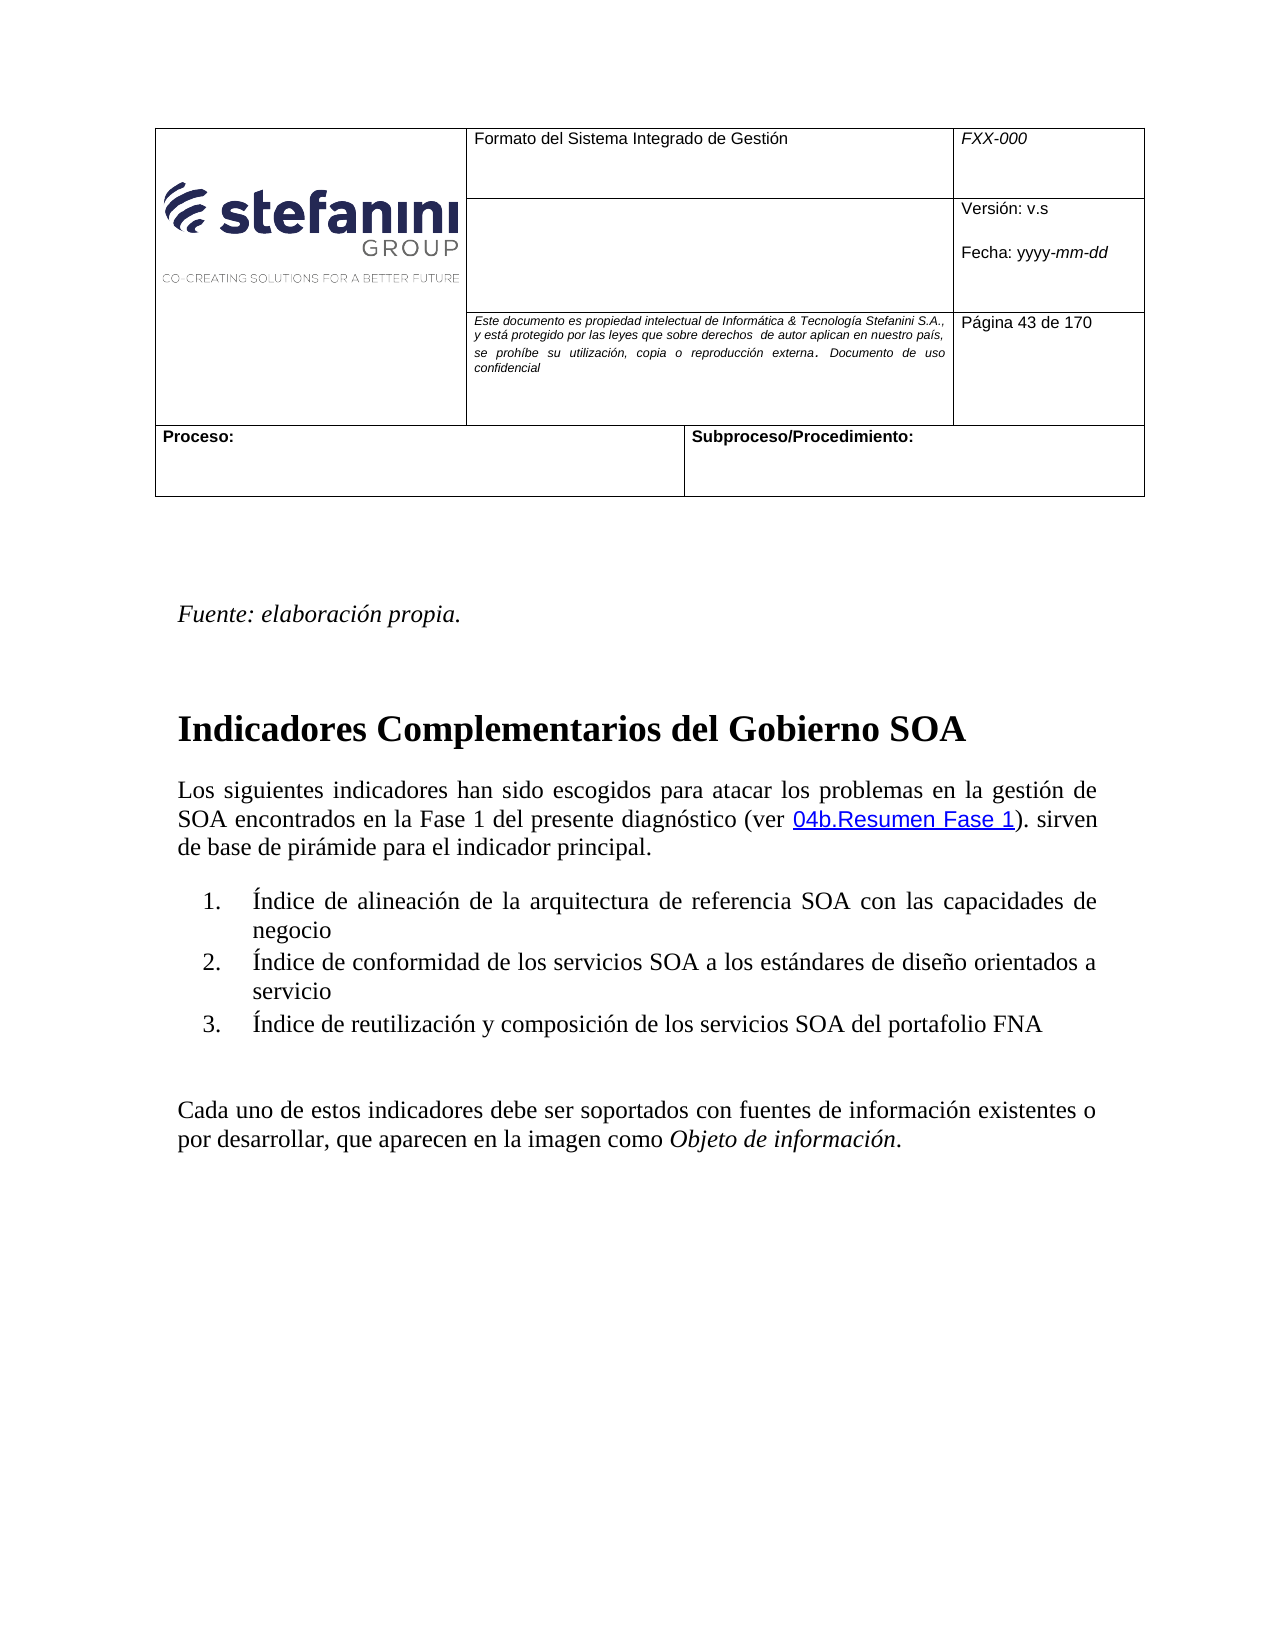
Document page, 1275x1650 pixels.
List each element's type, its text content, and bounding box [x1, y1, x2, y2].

text Fuente: elaboración propia. [177, 599, 1098, 628]
text Los siguientes indicadores han sido escogidos para atacar los problemas en la gestión de SOA encontrados en la Fase 1 del presente diagnóstico (ver 04b.Resumen Fase 1). sirven de base de pirámide para el indicador principal. [177, 775, 1098, 861]
text Cada uno de estos indicadores debe ser soportados con fuentes de información existentes o por desarrollar, que aparecen en la imagen como Objeto de información. [177, 1095, 1098, 1152]
list Índice de alineación de la arquitectura de referencia SOA con las capacidades de negocio [202, 886, 1098, 944]
list Índice de reutilización y composición de los servicios SOA del portafolio FNA [202, 1009, 1098, 1037]
subtitle Indicadores Complementarios del Gobierno SOA [177, 707, 1098, 750]
list Índice de conformidad de los servicios SOA a los estándares de diseño orientados a servicio [202, 947, 1098, 1005]
picture [162, 182, 460, 286]
